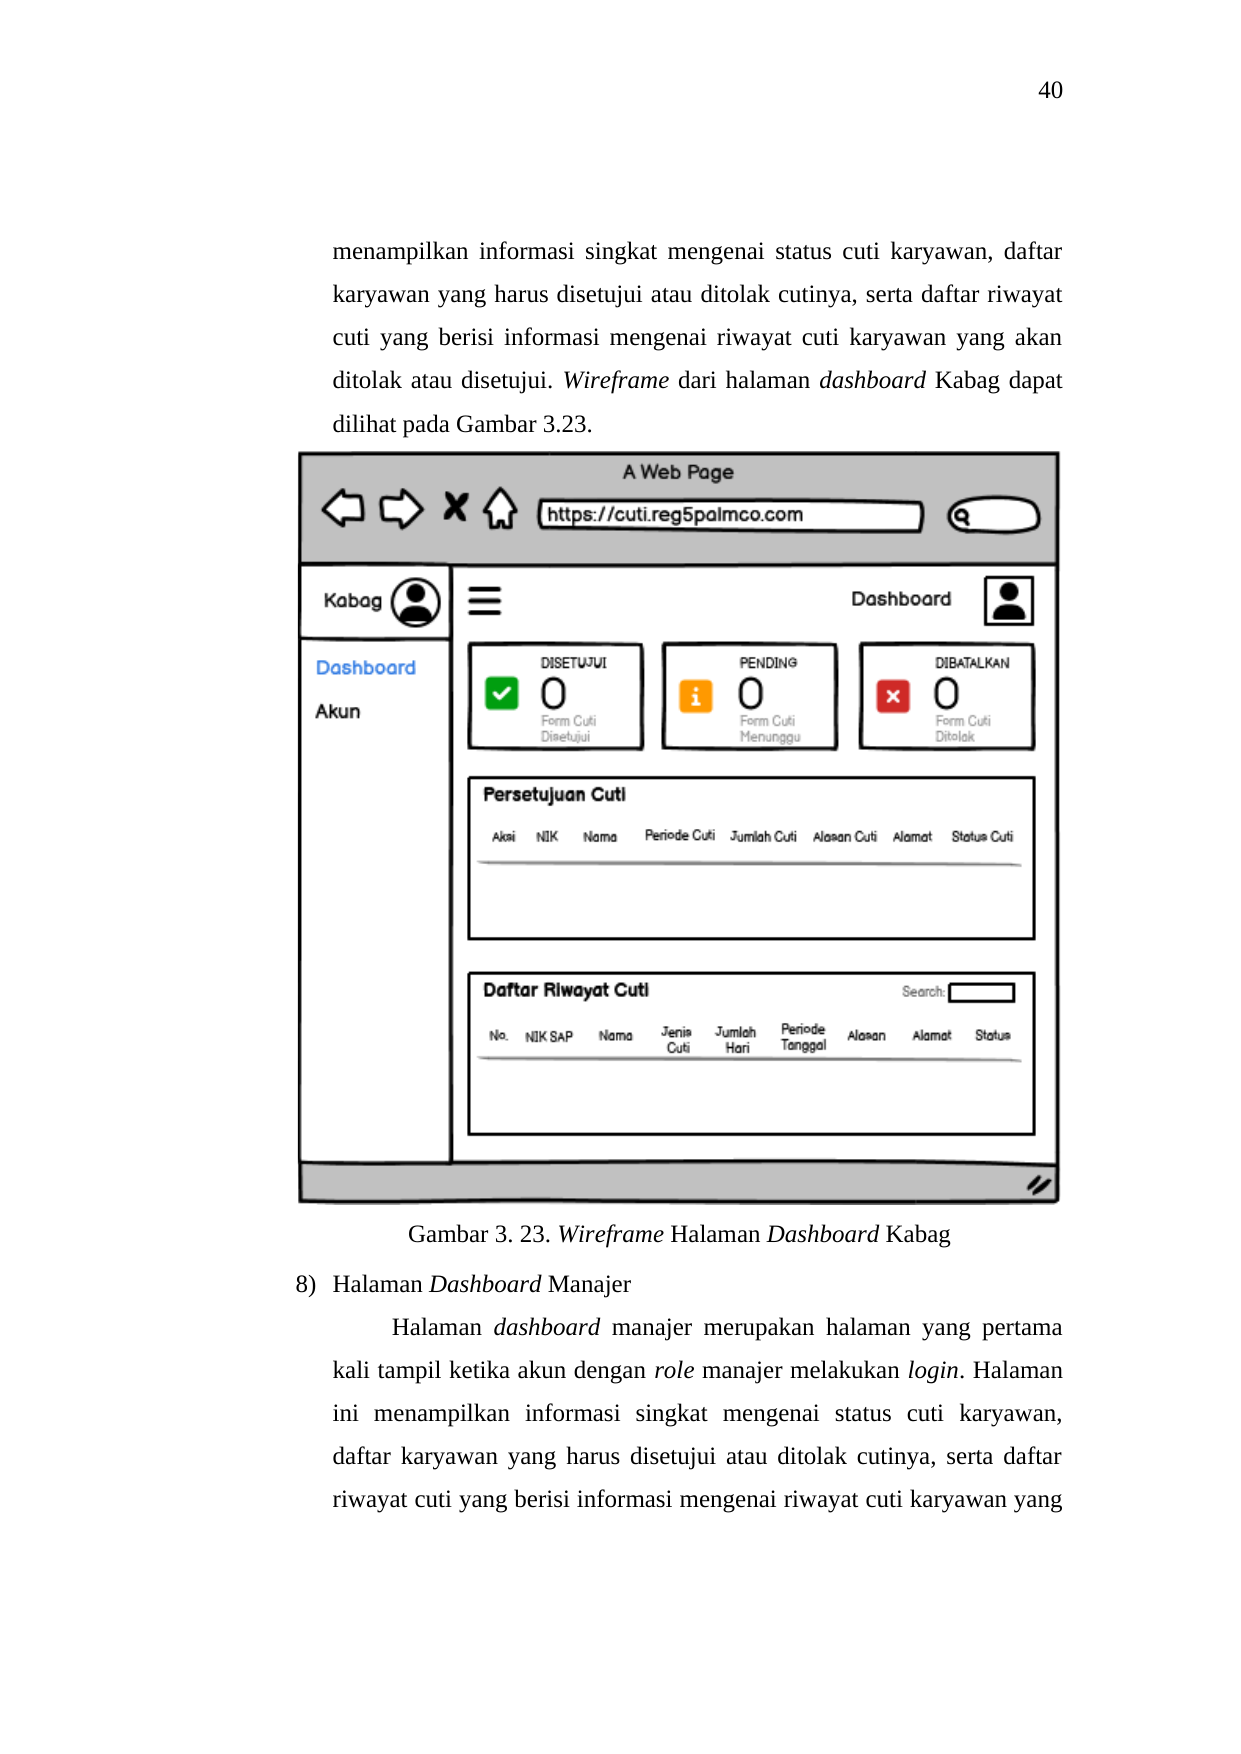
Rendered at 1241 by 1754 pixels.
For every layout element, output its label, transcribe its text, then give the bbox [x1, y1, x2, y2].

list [332, 236, 1063, 437]
picture [297, 451, 1061, 1205]
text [332, 1312, 1063, 1513]
text Gambar 3. 23. Wireframe Halaman Dashboard Kabag [295, 1219, 1063, 1248]
list Halaman Dashboard Manajer [295, 1269, 1063, 1298]
